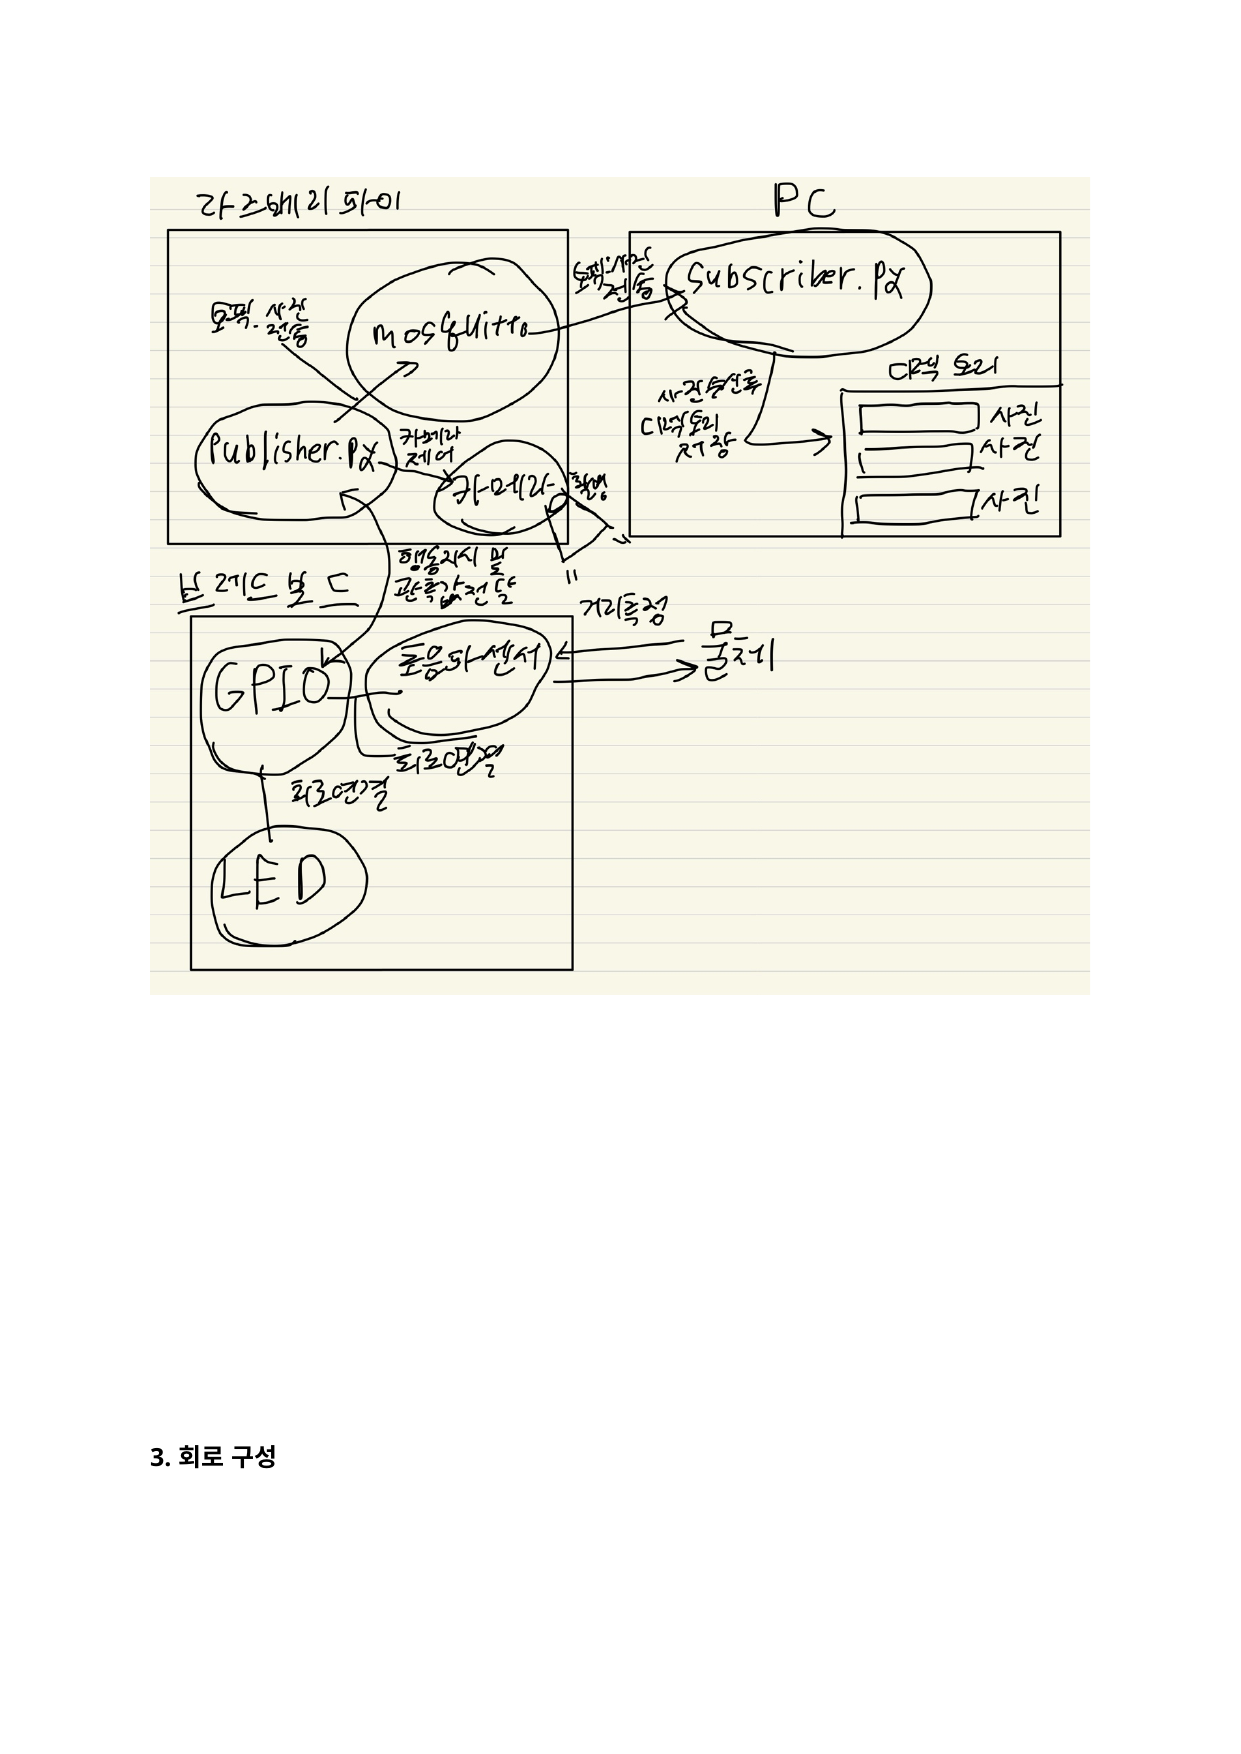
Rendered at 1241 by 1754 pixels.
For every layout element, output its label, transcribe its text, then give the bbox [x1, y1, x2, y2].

picture [150, 177, 1091, 995]
text 3. 회로 구성 [150, 1437, 1090, 1473]
